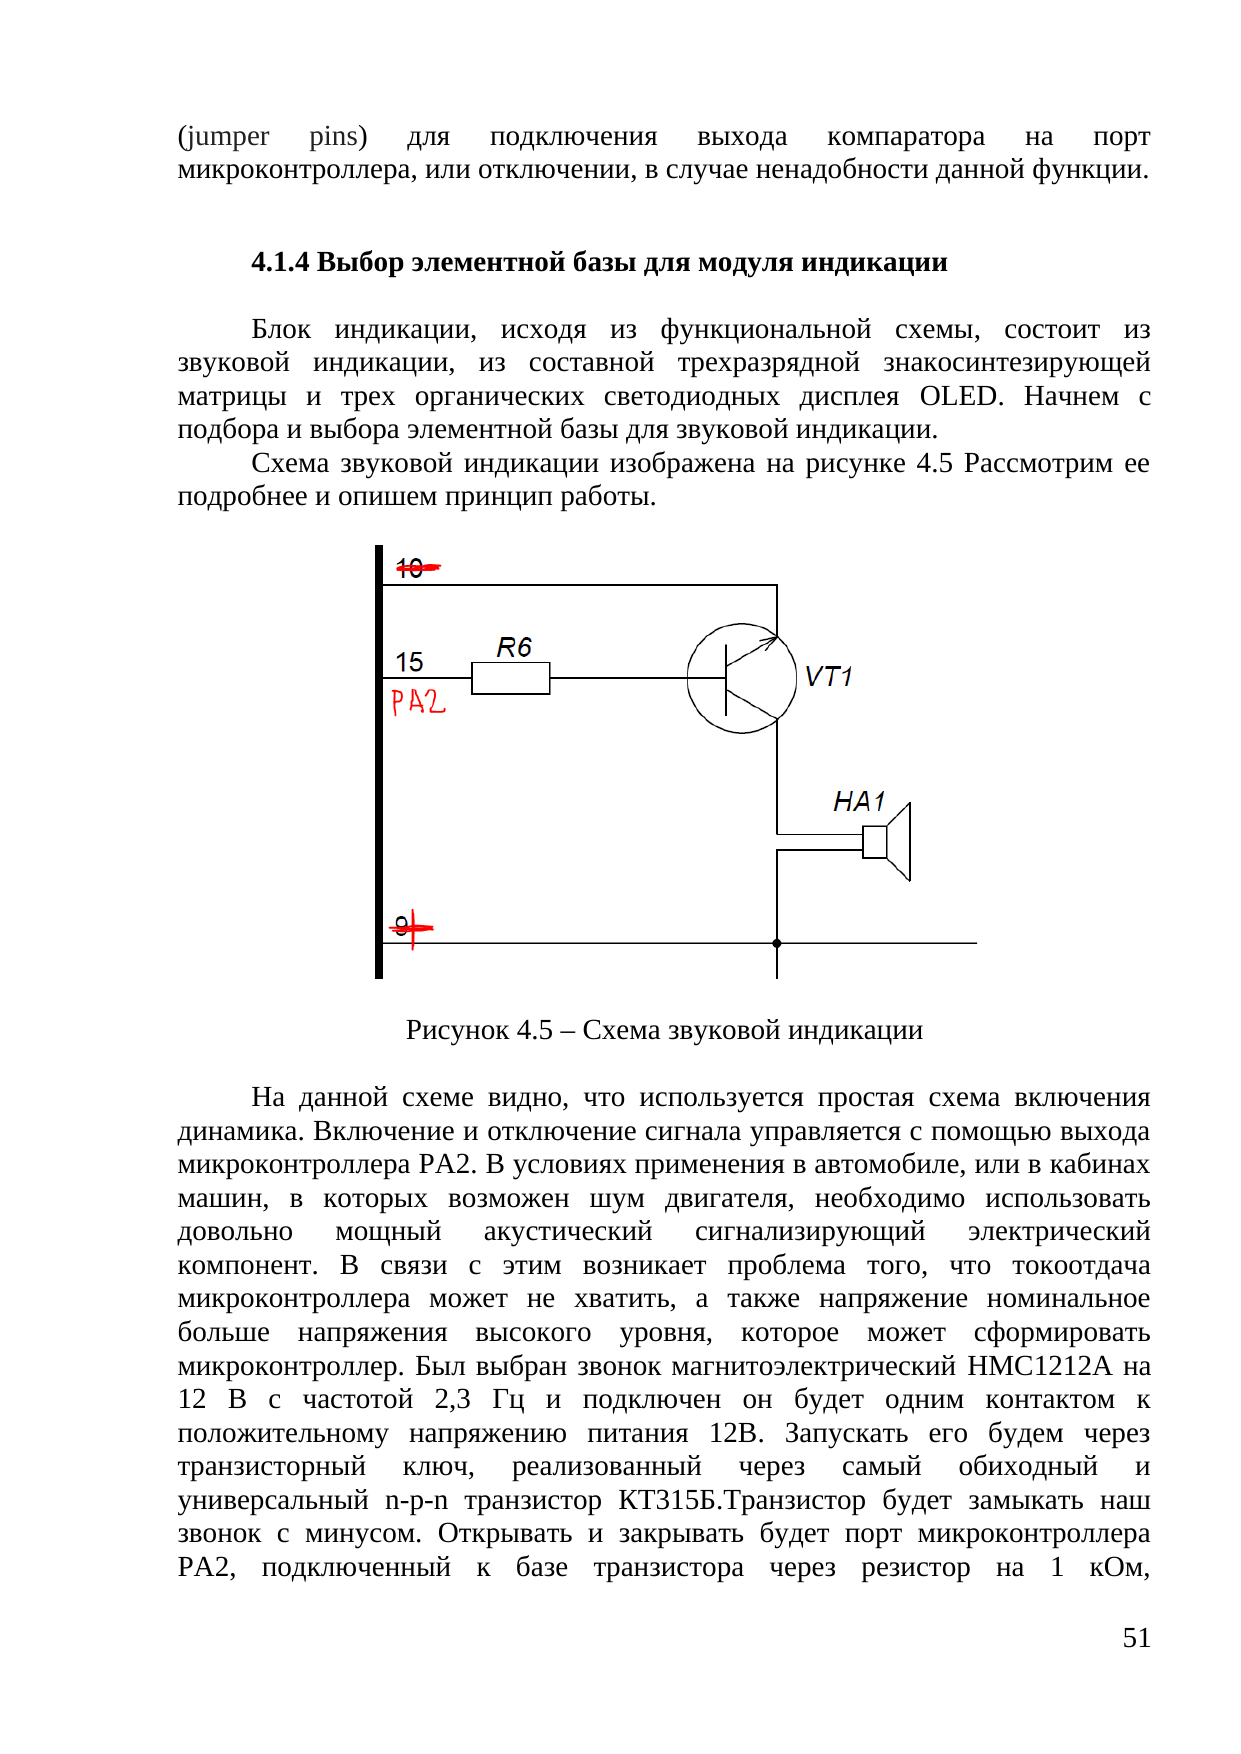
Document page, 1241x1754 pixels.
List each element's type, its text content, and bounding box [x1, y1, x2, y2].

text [177, 118, 1152, 185]
text Блок индикации, исходя из функциональной схемы, состоит из звуковой индикации, из составной трехразрядной знакосинтезирующей матрицы и трех органических светодиодных дисплея OLED. Начнем с подбора и выбора элементной базы для звуковой индикации. [177, 311, 1152, 445]
subtitle 4.1.4 Выбор элементной базы для модуля индикации [177, 244, 1152, 277]
text Рисунок 4.5 – Схема звуковой индикации [177, 1012, 1152, 1046]
picture [351, 545, 978, 979]
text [177, 1079, 1152, 1582]
text Схема звуковой индикации изображена на рисунке 4.5 Рассмотрим ее подробнее и опишем принцип работы. [177, 445, 1152, 512]
